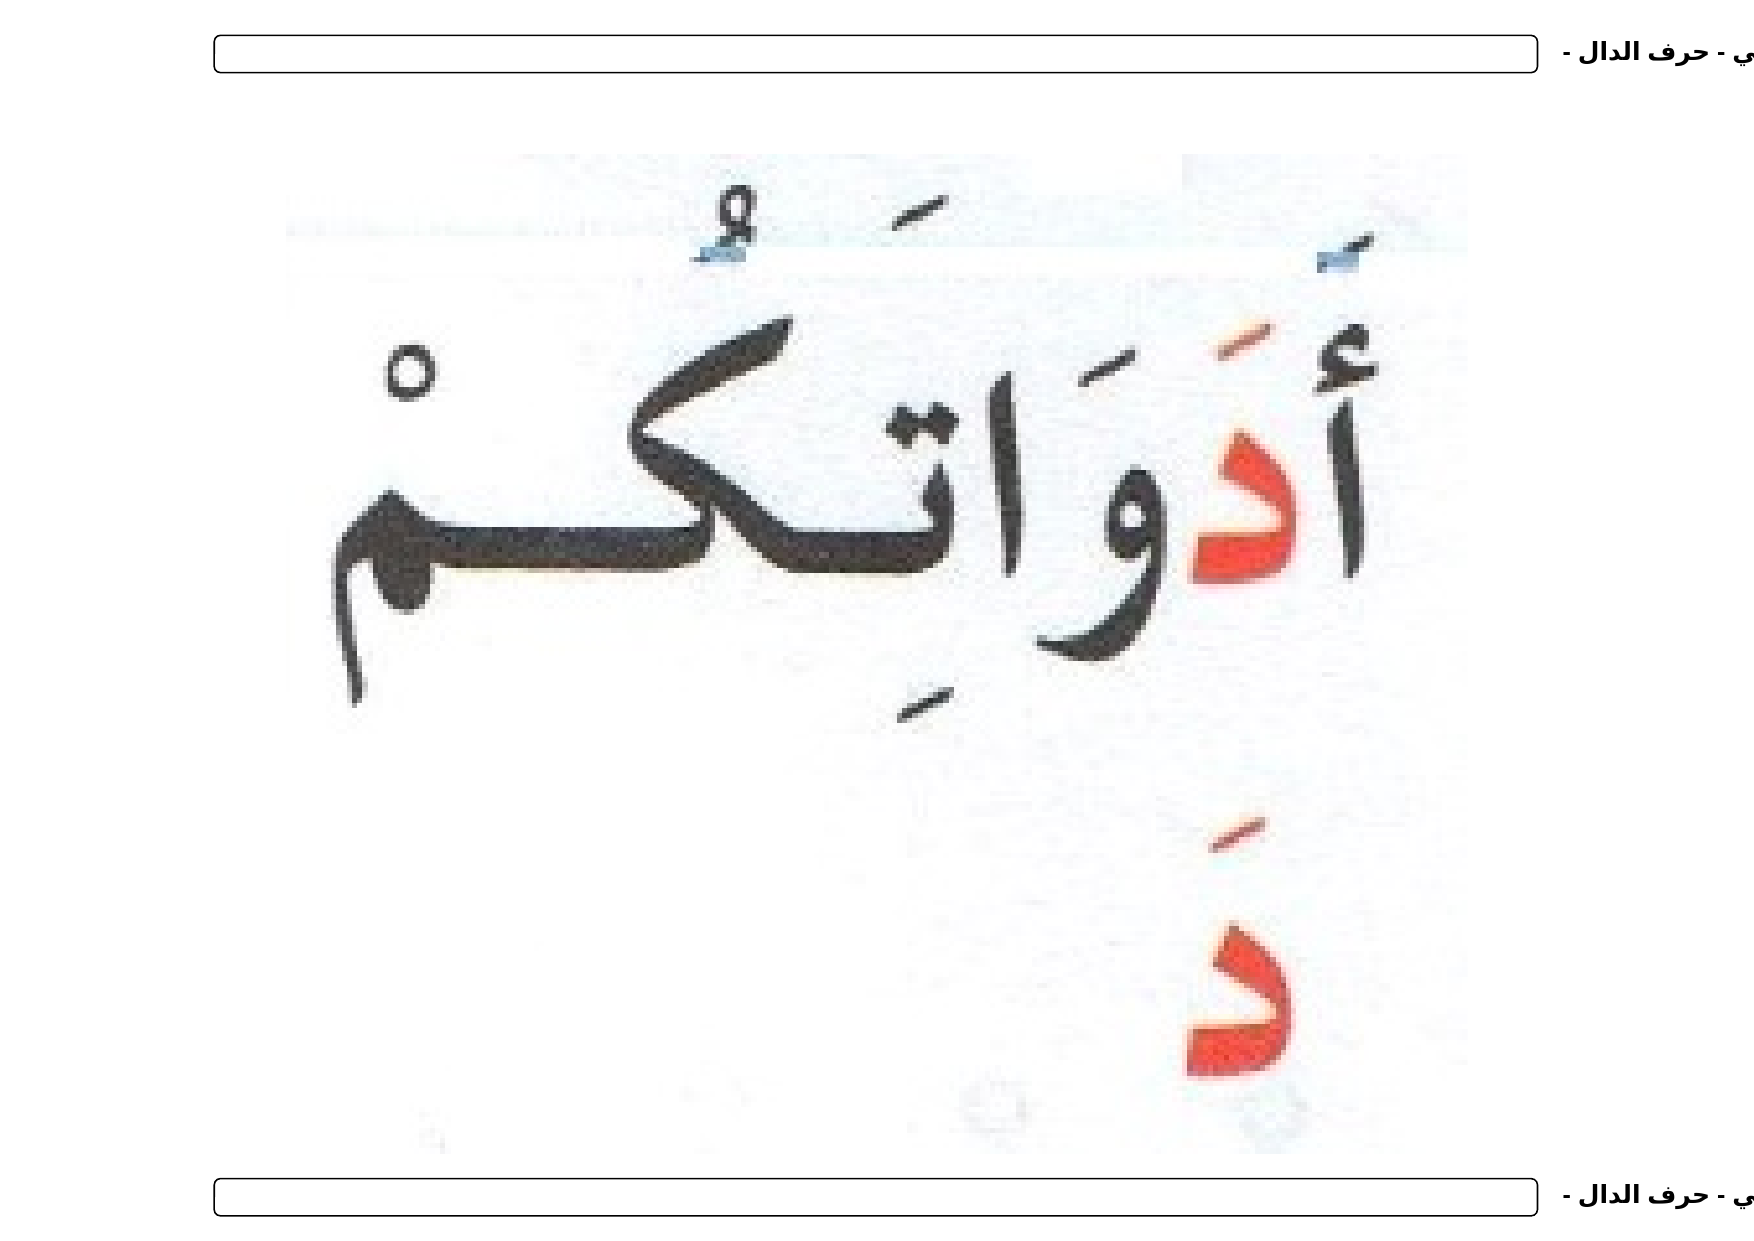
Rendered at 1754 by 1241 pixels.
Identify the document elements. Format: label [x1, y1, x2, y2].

picture [286, 154, 1468, 1154]
